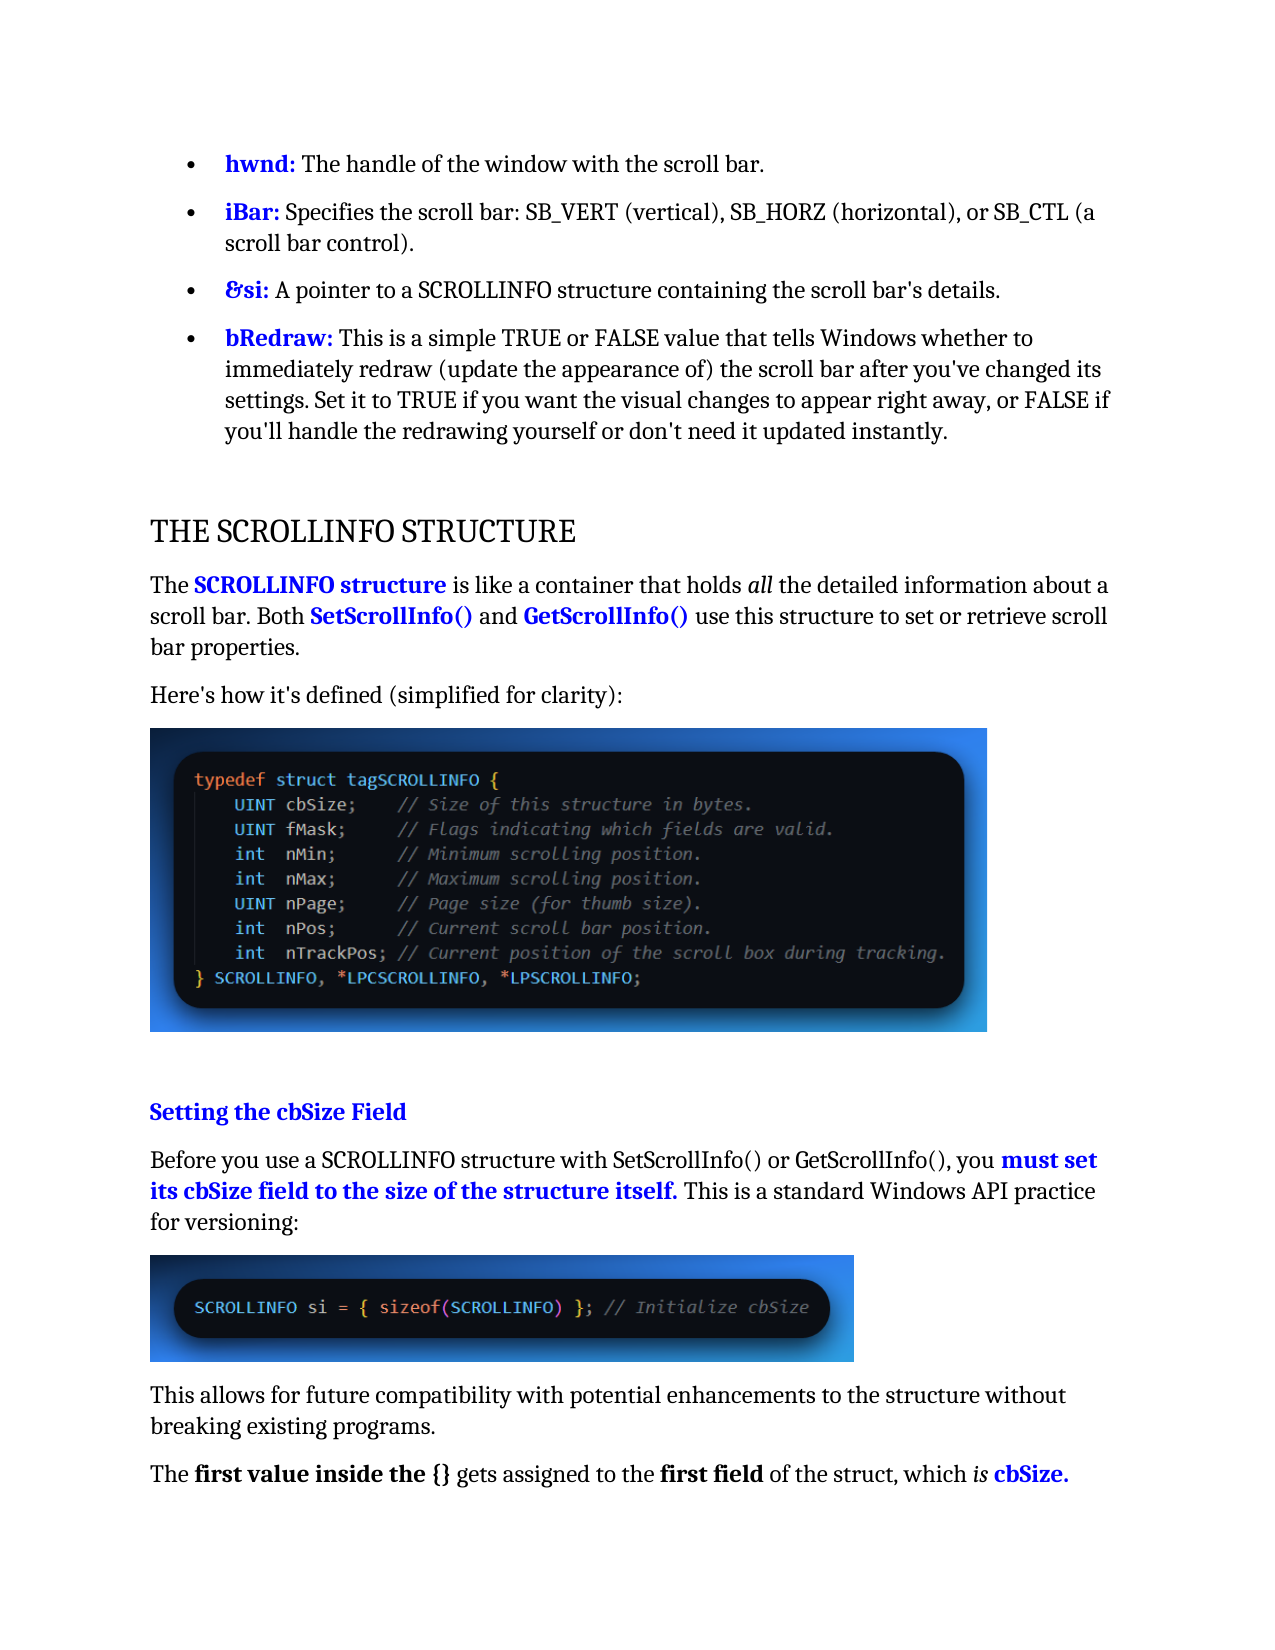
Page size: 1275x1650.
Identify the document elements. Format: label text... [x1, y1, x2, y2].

list bRedraw: This is a simple TRUE or FALSE value that tells Windows whether to immediately redraw (update the appearance of) the scroll bar after you've changed its settings. Set it to TRUE if you want the visual changes to appear right away, or FALSE if you'll handle the redrawing yourself or don't need it updated instantly. [187, 324, 1125, 446]
list iBar: Specifies the scroll bar: SB_VERT (vertical), SB_HORZ (horizontal), or SB_CTL (a scroll bar control). [187, 198, 1125, 257]
text Here's how it's defined (simplified for clarity): [150, 681, 1125, 709]
picture [150, 728, 988, 1032]
text Before you use a SCROLLINFO structure with SetScrollInfo() or GetScrollInfo(), you must set its cbSize field to the size of the structure itself. This is a standard Windows API practice for versioning: [150, 1146, 1125, 1236]
text This allows for future compatibility with potential enhancements to the structure without breaking existing programs. [150, 1381, 1125, 1441]
text The SCROLLINFO structure is like a container that holds all the detailed information about a scroll bar. Both SetScrollInfo() and GetScrollInfo() use this structure to set or retrieve scroll bar properties. [150, 571, 1125, 662]
list hwnd: The handle of the window with the scroll bar. [187, 150, 1125, 179]
list &si: A pointer to a SCROLLINFO structure containing the scroll bar's details. [187, 276, 1125, 305]
text THE SCROLLINFO STRUCTURE [150, 513, 1125, 551]
picture [150, 1255, 854, 1362]
text Setting the cbSize Field [150, 1098, 1125, 1127]
text The first value inside the {} gets assigned to the first field of the struct, which is cbSize. [150, 1460, 1125, 1488]
